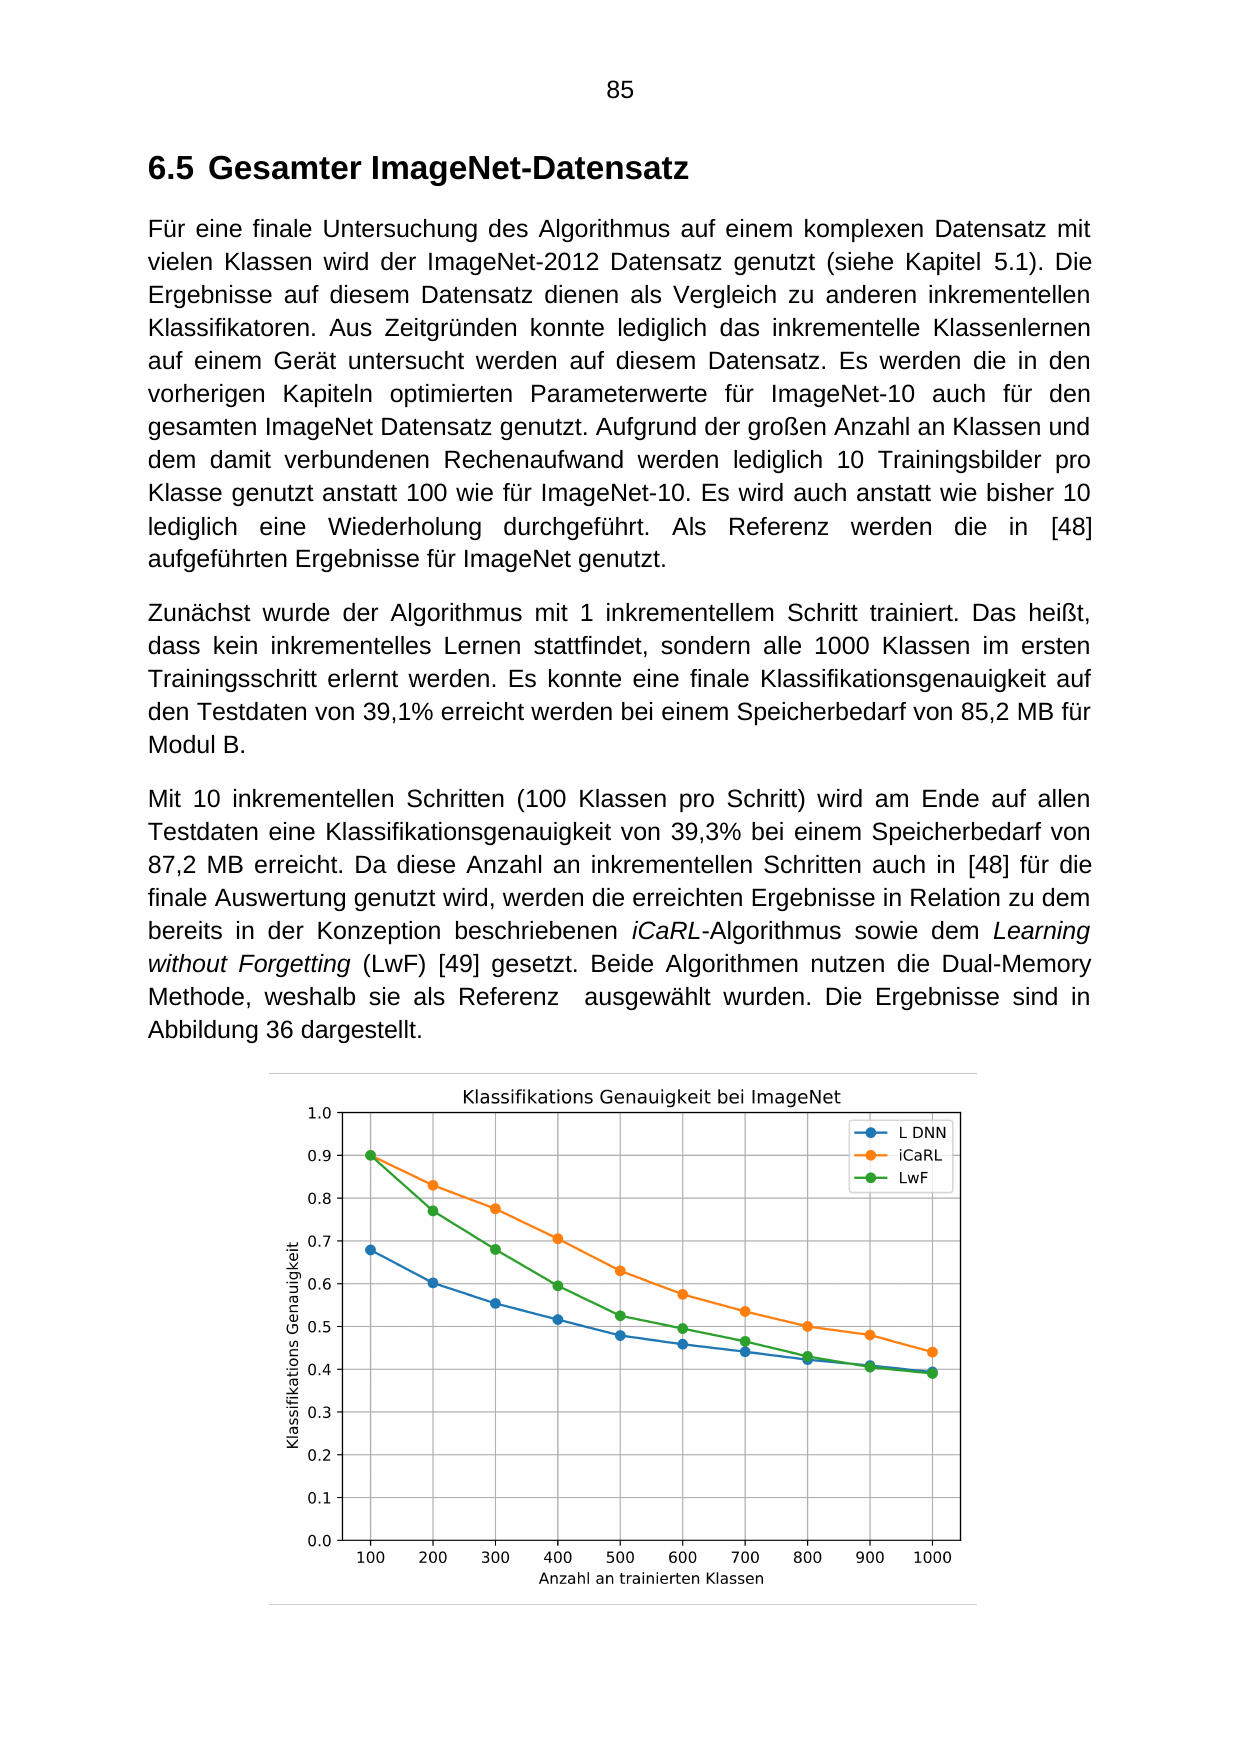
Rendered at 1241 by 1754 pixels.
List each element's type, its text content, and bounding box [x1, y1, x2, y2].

subtitle Gesamter ImageNet-Datensatz [148, 148, 1092, 186]
picture [269, 1073, 977, 1605]
text Zunächst wurde der Algorithmus mit 1 inkrementellem Schritt trainiert. Das heißt, dass kein inkrementelles Lernen stattfindet, sondern alle 1000 Klassen im ersten Trainingsschritt erlernt werden. Es konnte eine finale Klassifikationsgenauigkeit auf den Testdaten von 39,1% erreicht werden bei einem Speicherbedarf von 85,2 MB für Modul B. [148, 598, 1092, 759]
text Mit 10 inkrementellen Schritten (100 Klassen pro Schritt) wird am Ende auf allen Testdaten eine Klassifikationsgenauigkeit von 39,3% bei einem Speicherbedarf von 87,2 MB erreicht. Da diese Anzahl an inkrementellen Schritten auch in für die finale Auswertung genutzt wird, werden die erreichten Ergebnisse in Relation zu dem bereits in der Konzeption beschriebenen iCaRL-Algorithmus sowie dem Learning without Forgetting (LwF) gesetzt. Beide Algorithmen nutzen die Dual-Memory Methode, weshalb sie als Referenz ausgewählt wurden. Die Ergebnisse sind in Abbildung 36 dargestellt. [148, 784, 1092, 1044]
text Für eine finale Untersuchung des Algorithmus auf einem komplexen Datensatz mit vielen Klassen wird der ImageNet-2012 Datensatz genutzt (siehe Kapitel 5.1). Die Ergebnisse auf diesem Datensatz dienen als Vergleich zu anderen inkrementellen Klassifikatoren. Aus Zeitgründen konnte lediglich das inkrementelle Klassenlernen auf einem Gerät untersucht werden auf diesem Datensatz. Es werden die in den vorherigen Kapiteln optimierten Parameterwerte für ImageNet-10 auch für den gesamten ImageNet Datensatz genutzt. Aufgrund der großen Anzahl an Klassen und dem damit verbundenen Rechenaufwand werden lediglich 10 Trainingsbilder pro Klasse genutzt anstatt 100 wie für ImageNet-10. Es wird auch anstatt wie bisher 10 lediglich eine Wiederholung durchgeführt. Als Referenz werden die in aufgeführten Ergebnisse für ImageNet genutzt. [148, 214, 1092, 573]
